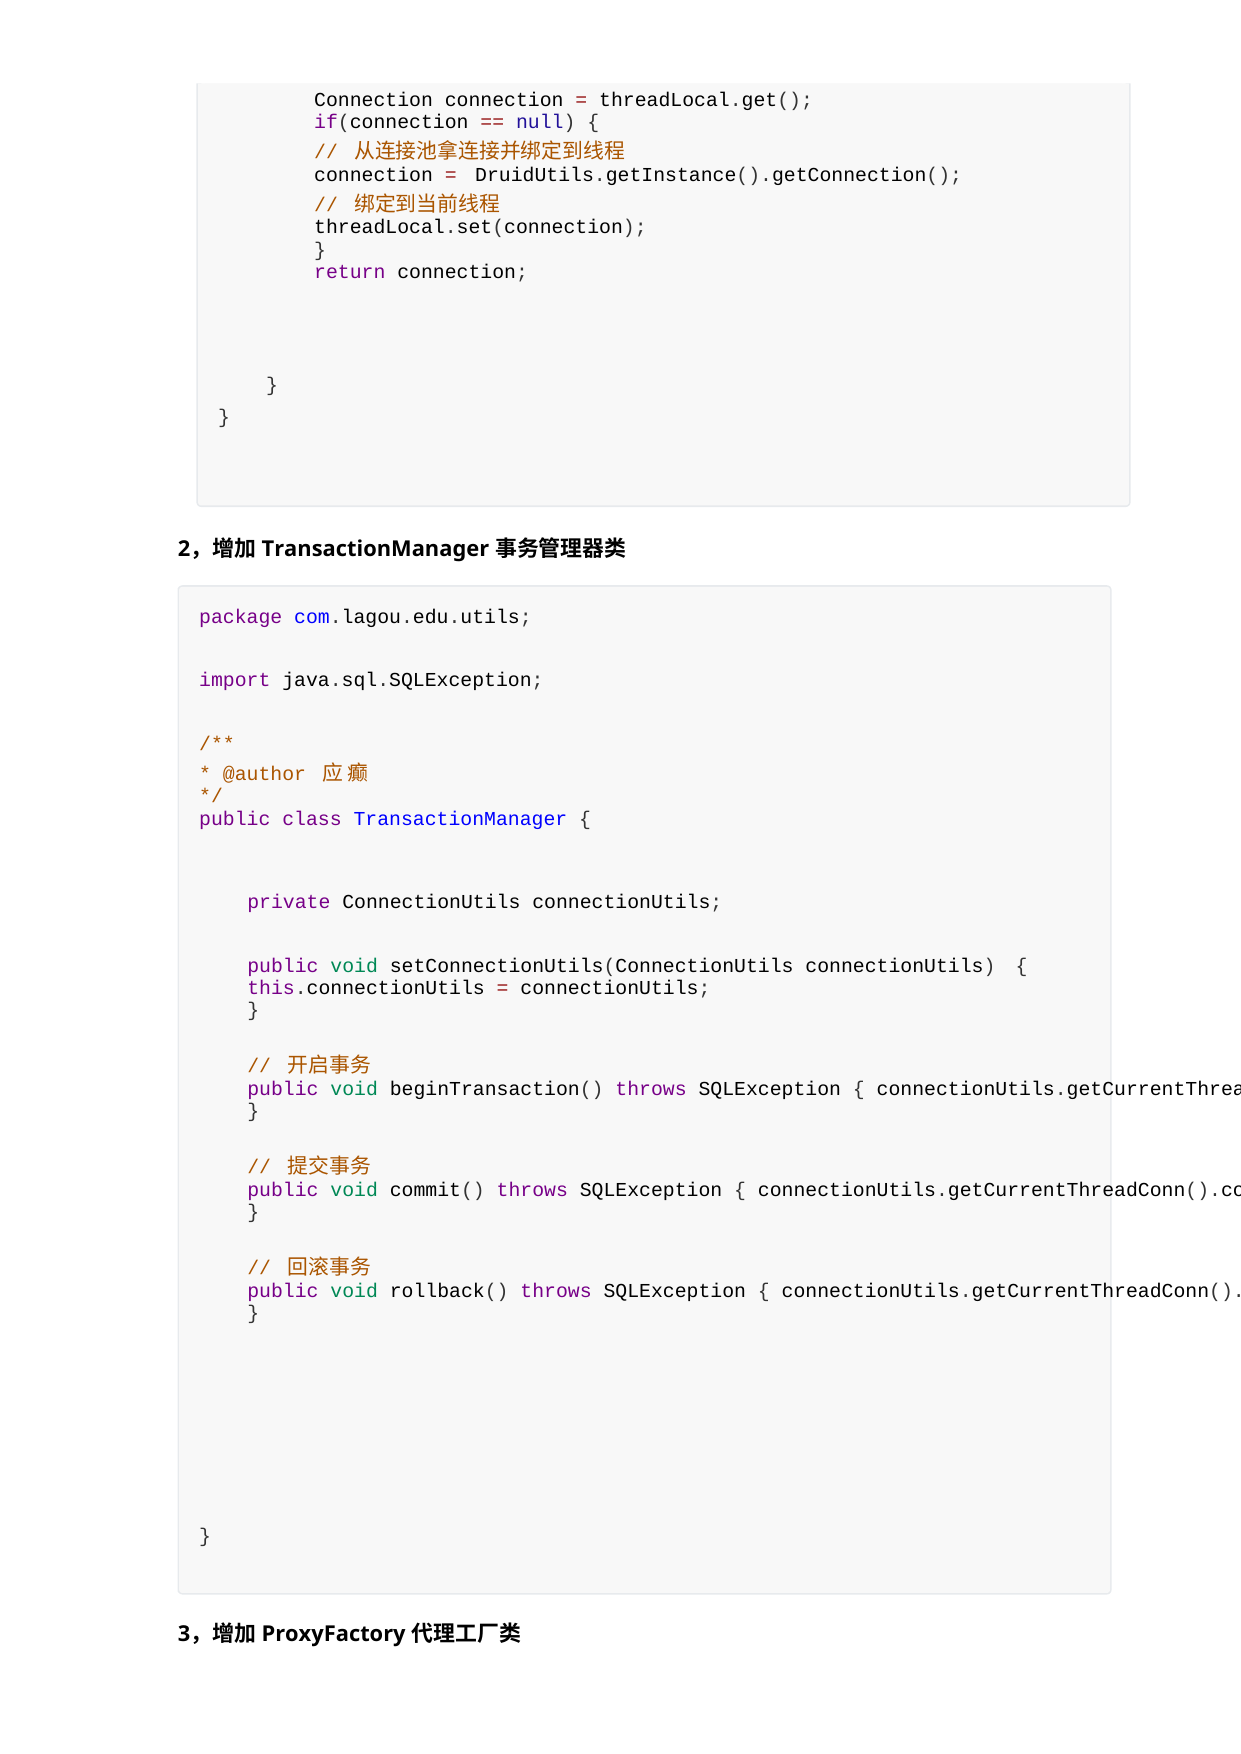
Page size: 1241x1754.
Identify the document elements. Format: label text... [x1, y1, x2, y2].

subtitle 2，增加 TransactionManager 事务管理器类 [178, 531, 1126, 563]
subtitle 3，增加 ProxyFactory 代理⼯⼚类 [178, 1616, 1126, 1648]
